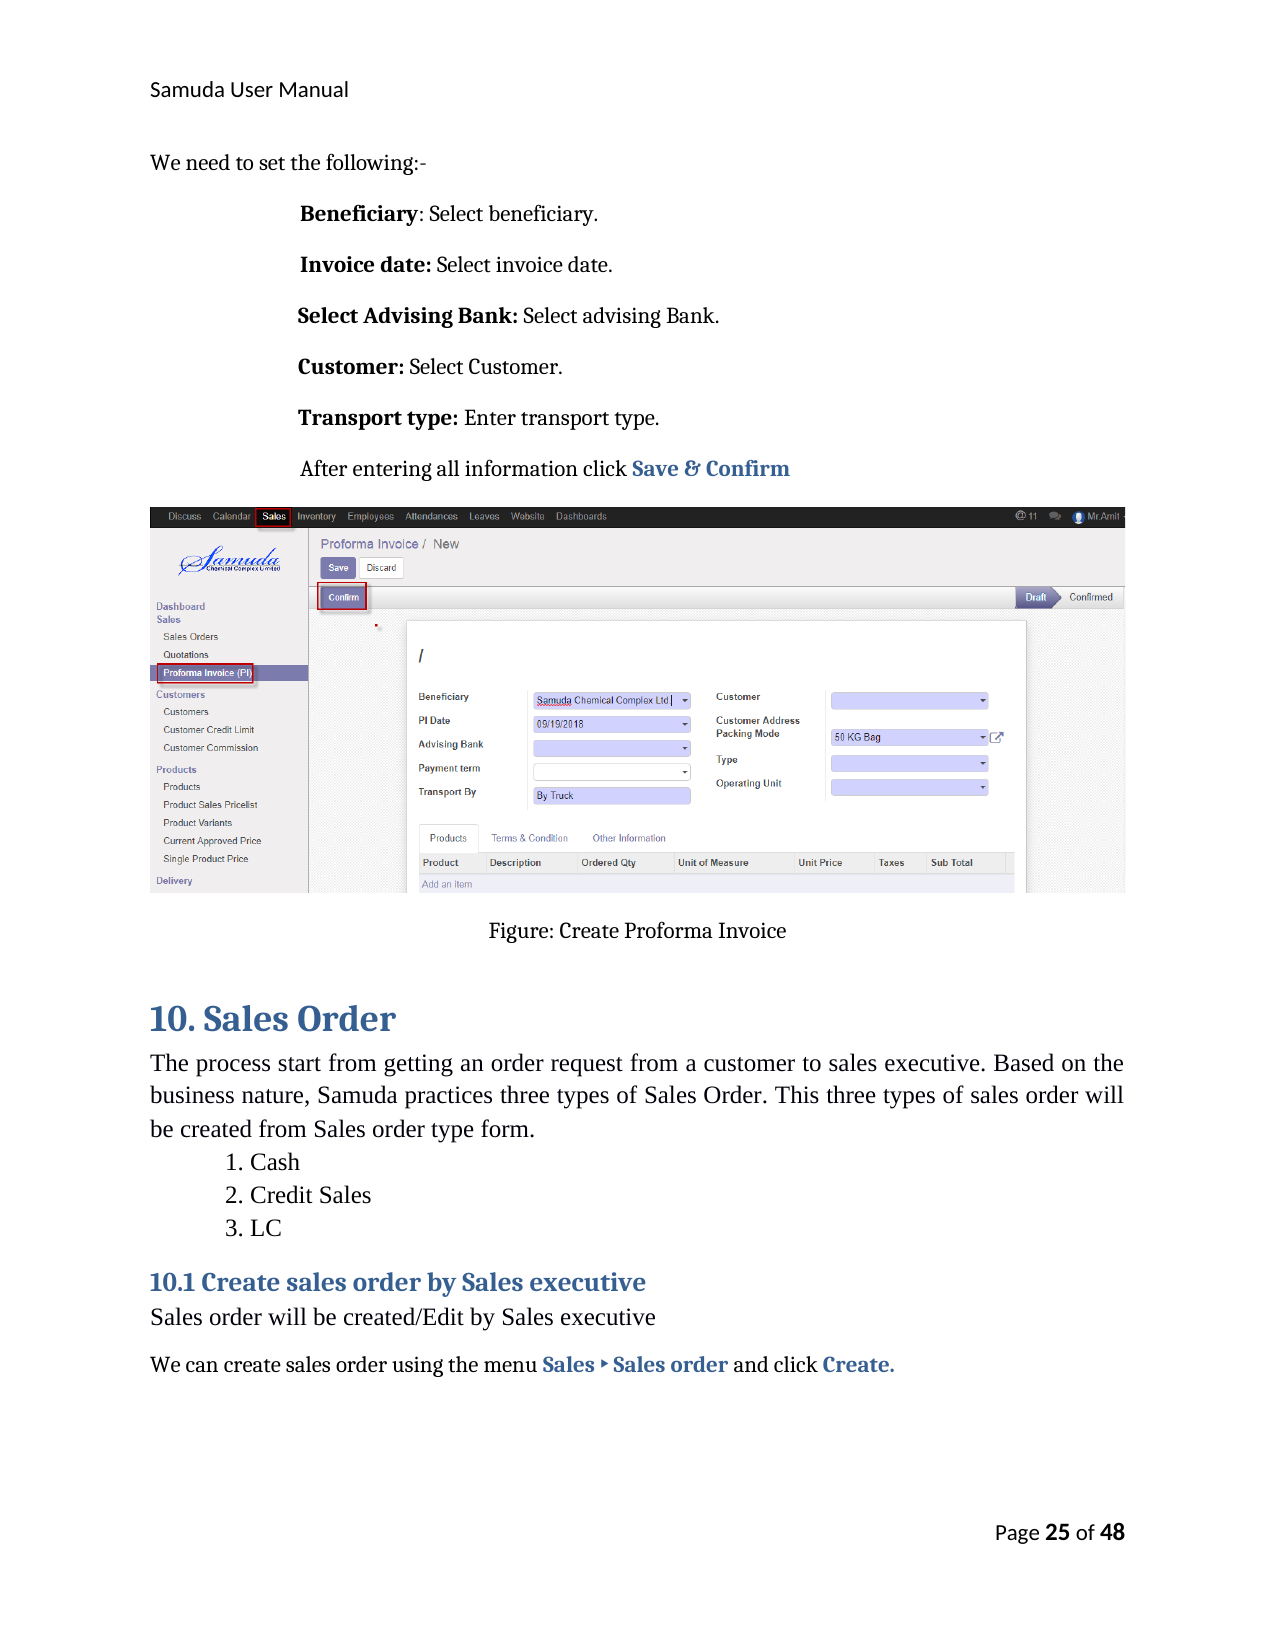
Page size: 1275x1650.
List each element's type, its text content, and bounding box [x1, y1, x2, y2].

text Figure: Create Proforma Invoice [150, 918, 1125, 944]
text Customer: Select Customer. [187, 354, 1125, 381]
text The process start from getting an order request from a customer to sales executive. Based on the business nature, Samuda practices three types of Sales Order. This three types of sales order will be created from Sales order type form. [150, 1048, 1125, 1142]
text Transport type: Enter transport type. [187, 405, 1125, 432]
text We need to set the following:- [150, 150, 1125, 176]
text Select Advising Bank: Select advising Bank. [187, 303, 1125, 329]
picture [150, 507, 1125, 893]
text Invoice date: Select invoice date. [187, 252, 1125, 278]
text Beneficiary: Select beneficiary. [187, 201, 1125, 227]
text 3. LC [112, 1213, 1125, 1241]
text Sales order will be created/Edit by Sales executive [150, 1302, 1125, 1331]
text 2. Credit Sales [112, 1180, 1125, 1208]
subtitle 10.1 Create sales order by Sales executive [150, 1267, 1125, 1298]
text After entering all information click Save & Confirm [187, 456, 1125, 483]
text We can create sales order using the menu Sales ‣ Sales order and click Create. [150, 1347, 1125, 1379]
text 1. Cash [112, 1147, 1125, 1175]
subtitle 10. Sales Order [150, 998, 1125, 1041]
